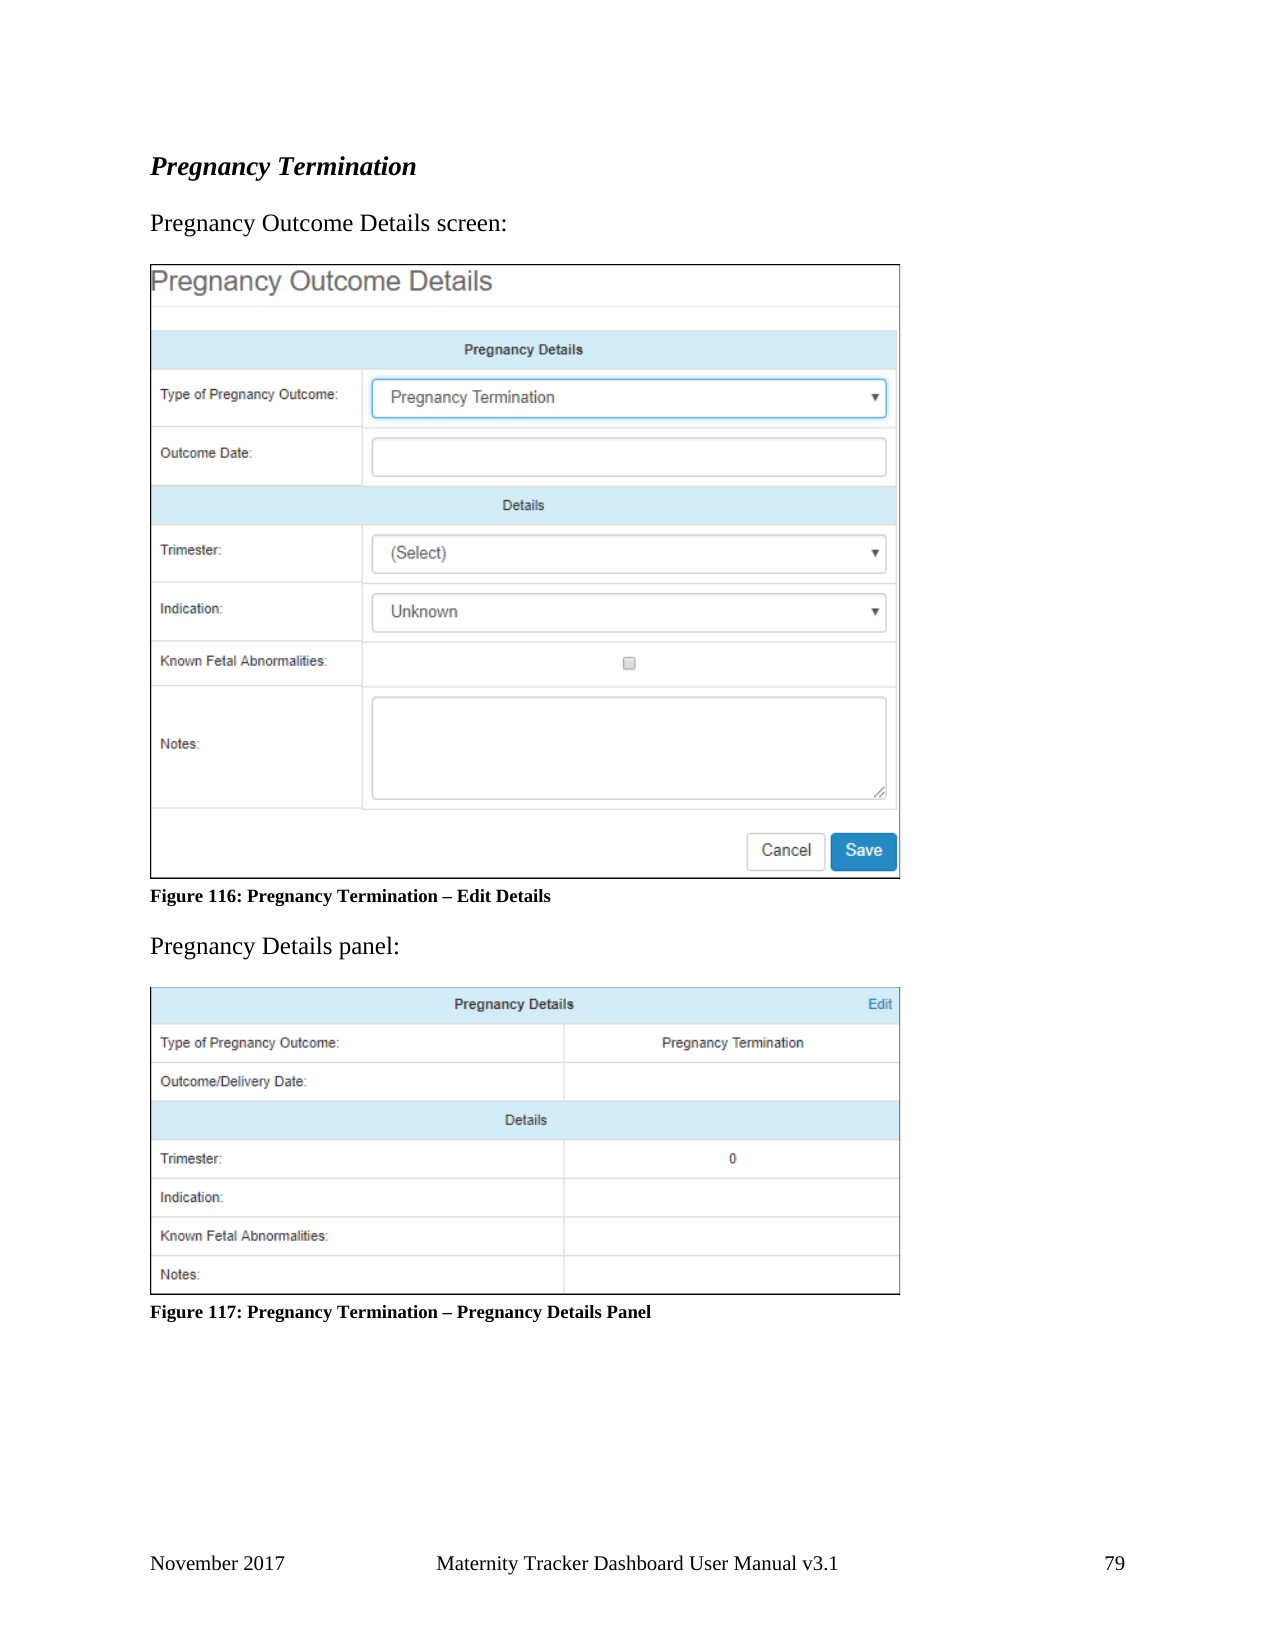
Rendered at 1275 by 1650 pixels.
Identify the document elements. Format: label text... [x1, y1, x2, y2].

text Pregnancy Details panel: [150, 931, 1125, 960]
picture [150, 987, 901, 1295]
text Figure 117: Pregnancy Termination – Pregnancy Details Panel [150, 1301, 1125, 1322]
subtitle Pregnancy Termination [150, 150, 1125, 181]
text Pregnancy Outcome Details screen: [150, 208, 1125, 237]
text Figure 116: Pregnancy Termination – Edit Details [150, 884, 1125, 906]
picture [150, 264, 901, 879]
